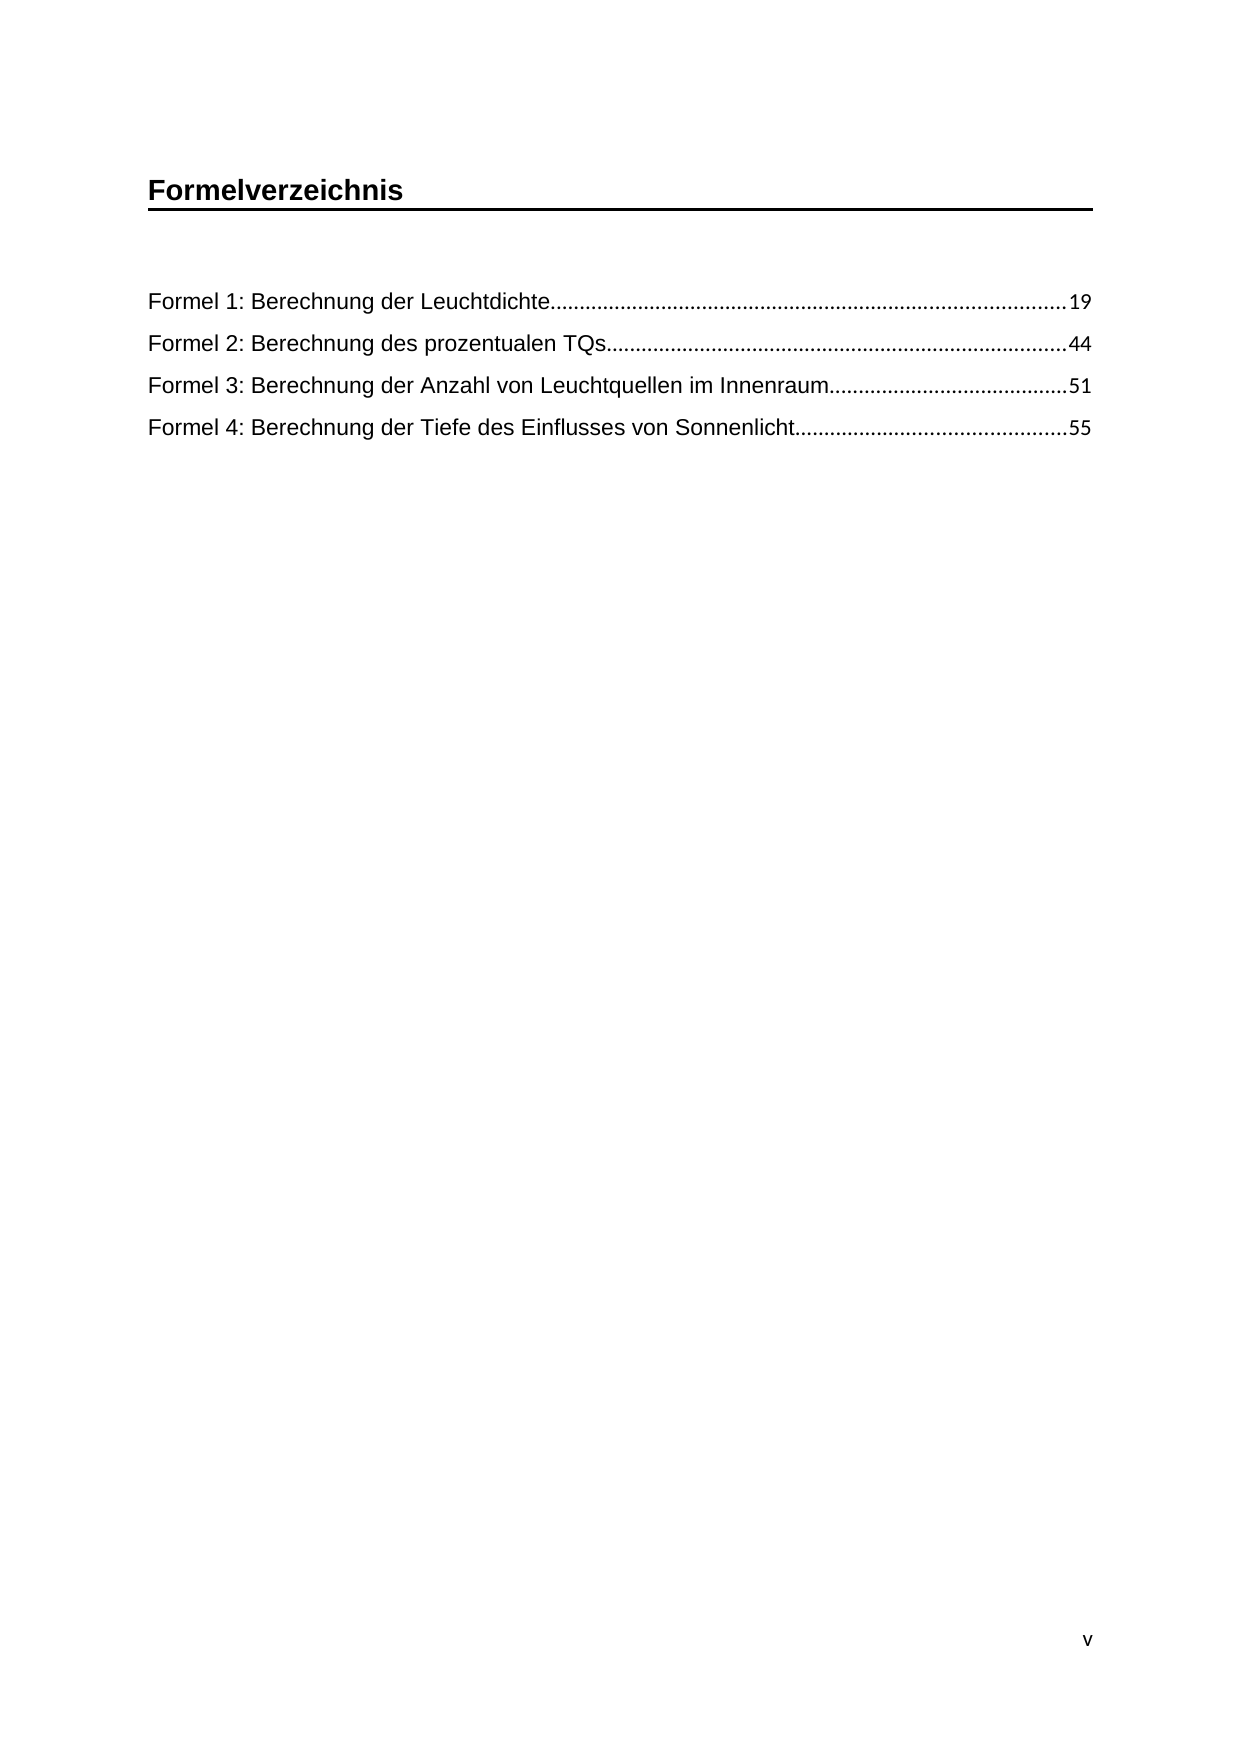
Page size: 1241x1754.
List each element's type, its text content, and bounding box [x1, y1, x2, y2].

subtitle Formelverzeichnis [148, 173, 1093, 208]
text Formel 3: Berechnung der Anzahl von Leuchtquellen im Innenraum 51 [148, 371, 1093, 399]
text Formel 2: Berechnung des prozentualen TQs 44 [148, 329, 1093, 357]
text Formel 1: Berechnung der Leuchtdichte 19 [148, 287, 1093, 315]
text Formel 4: Berechnung der Tiefe des Einflusses von Sonnenlicht 55 [148, 413, 1093, 441]
